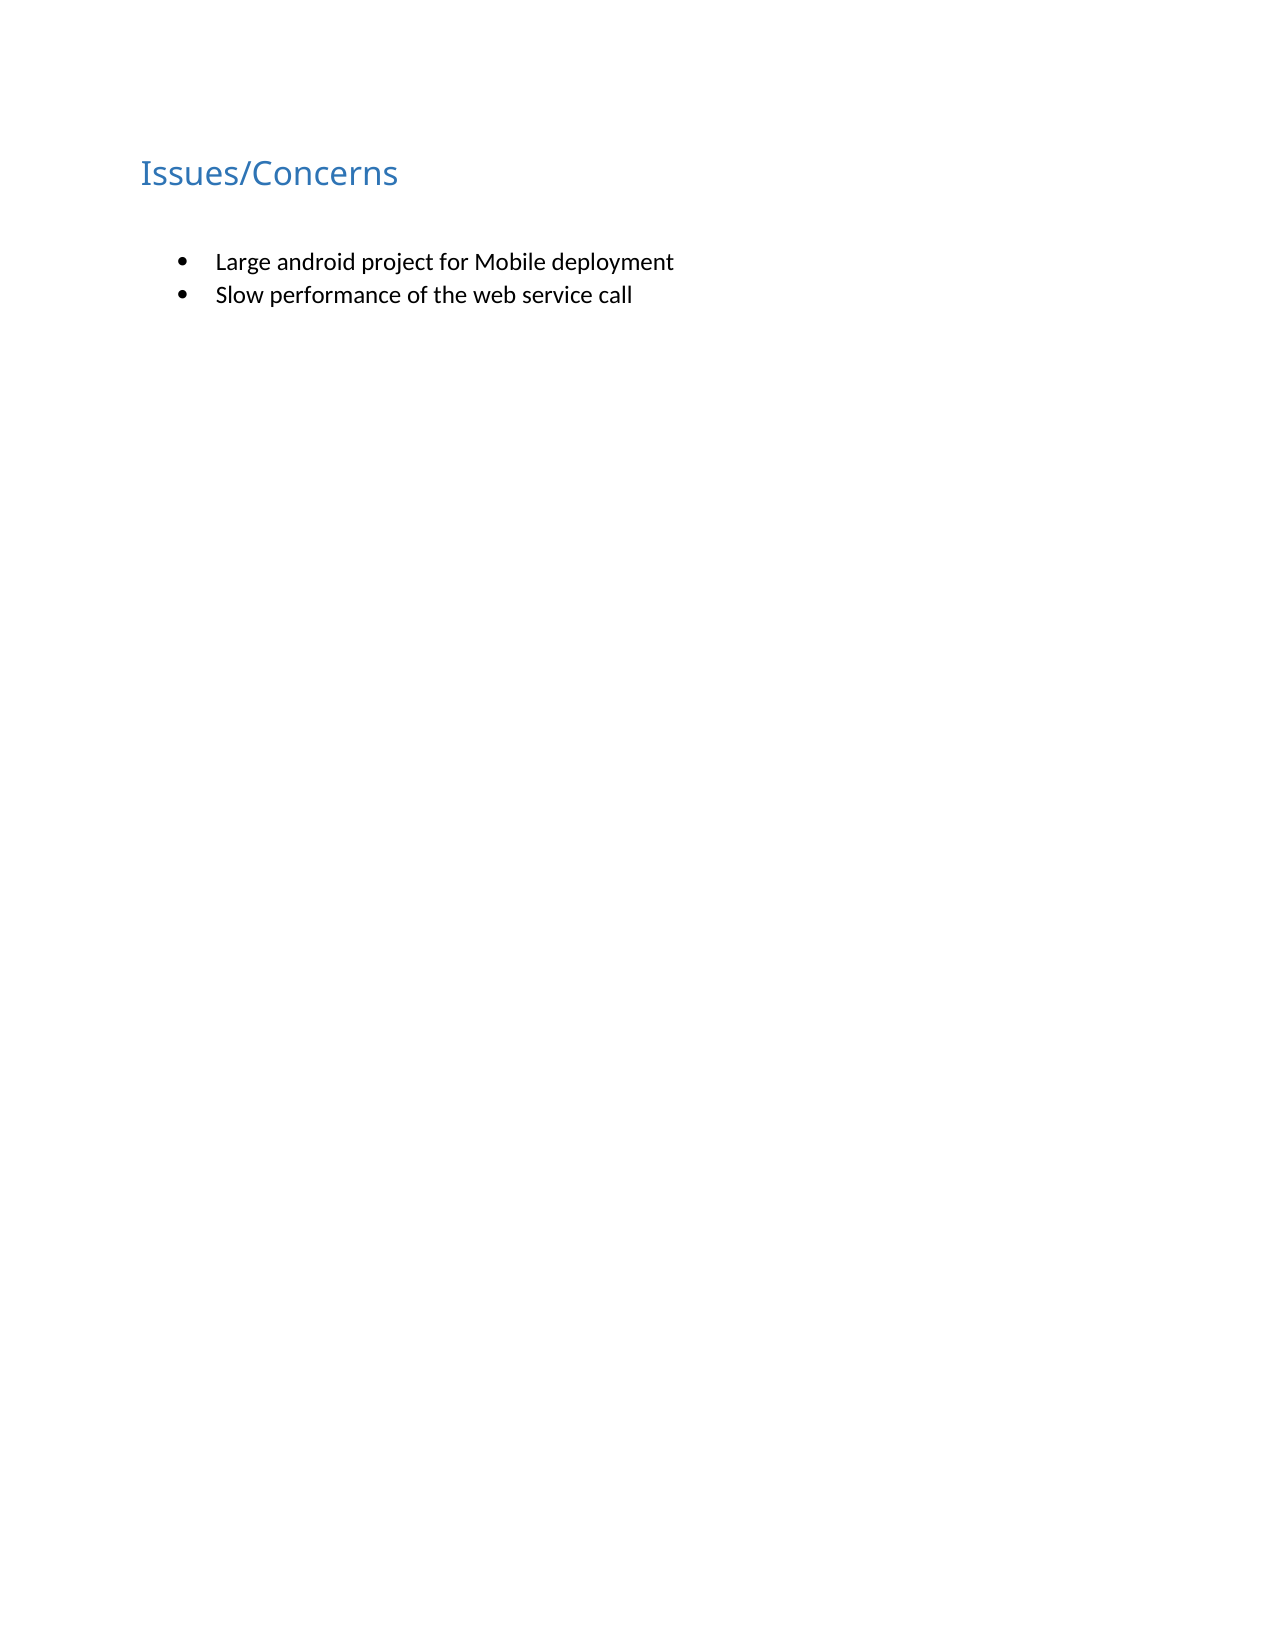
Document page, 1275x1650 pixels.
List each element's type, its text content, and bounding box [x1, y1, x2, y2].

list Slow performance of the web service call [178, 279, 1125, 309]
subtitle Issues/Concerns [141, 150, 1125, 195]
list Large android project for Mobile deployment [178, 246, 1125, 276]
